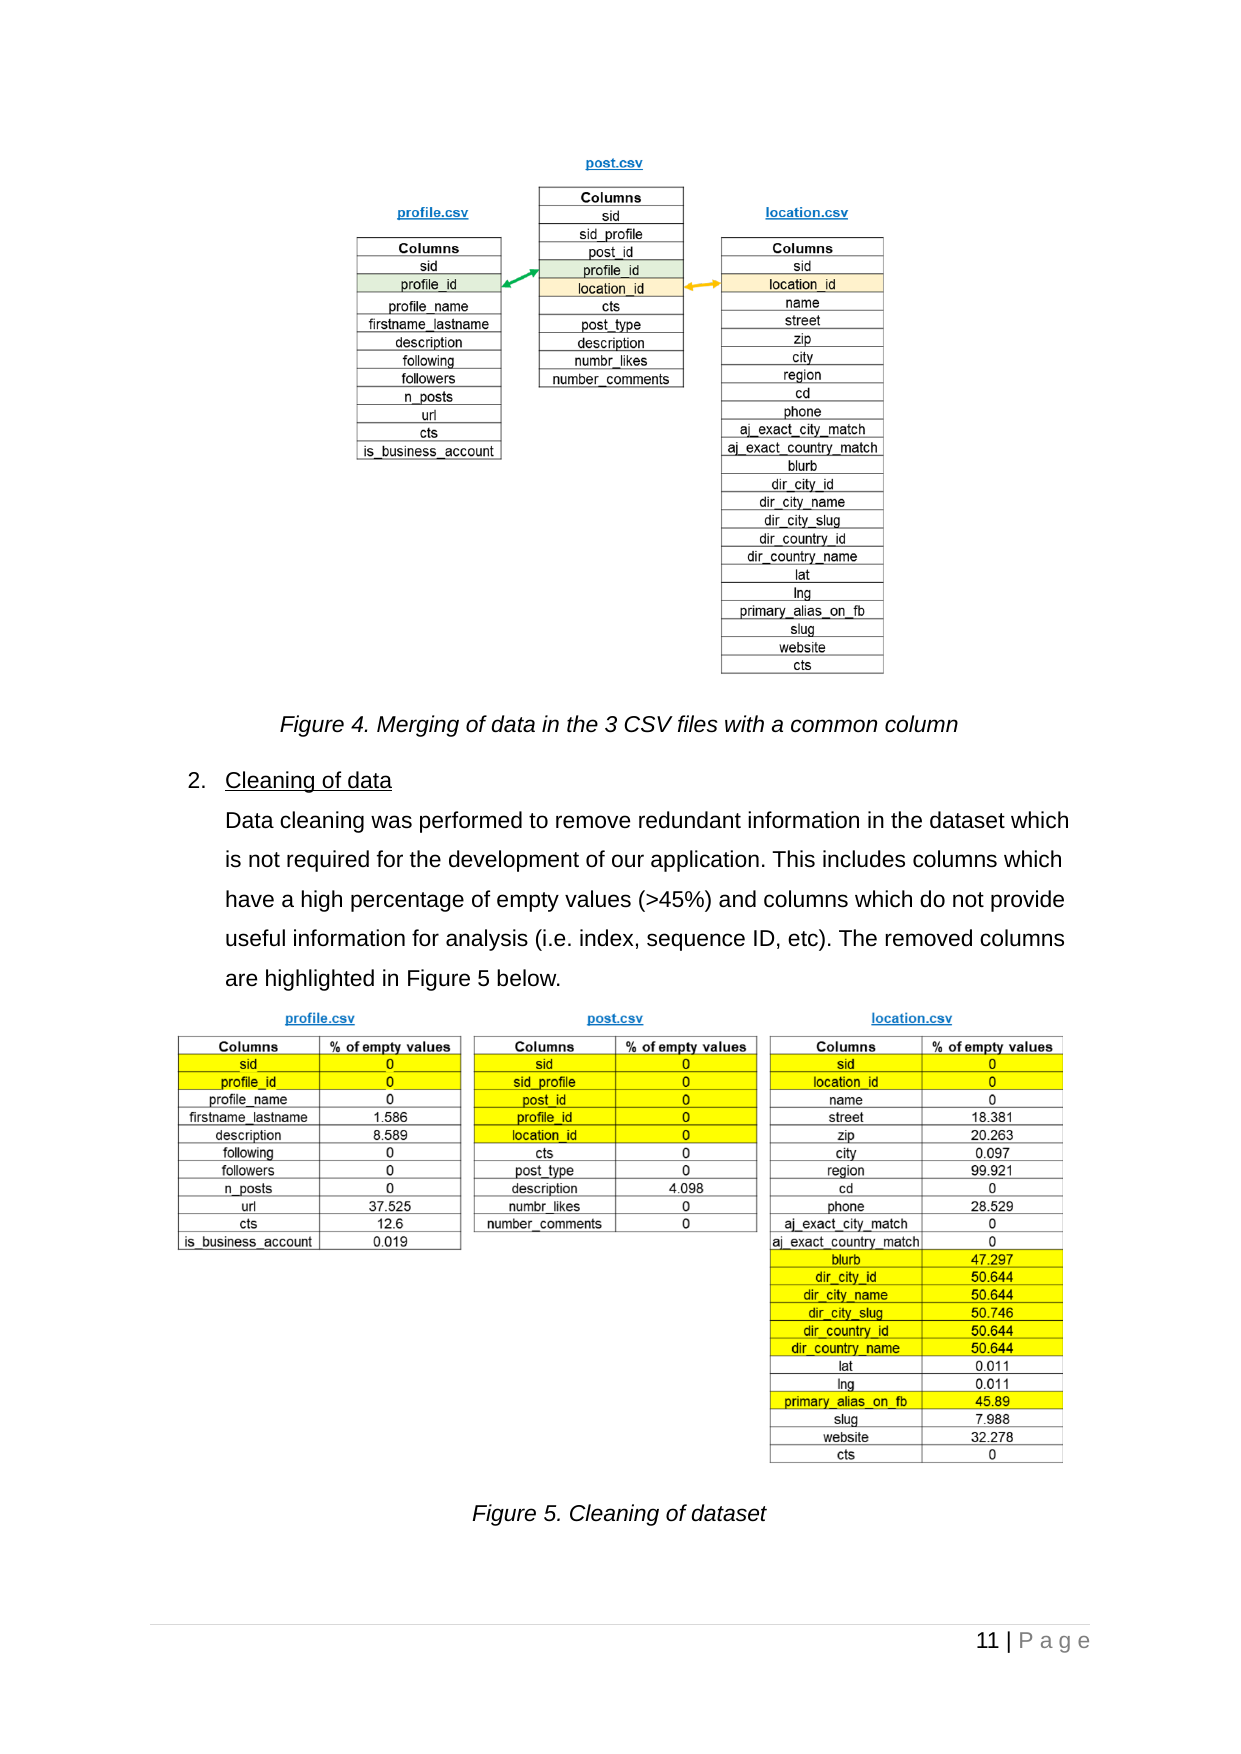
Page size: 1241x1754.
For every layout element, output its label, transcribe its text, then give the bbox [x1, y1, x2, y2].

list Cleaning of data [187, 767, 1090, 794]
text Figure 5. Cleaning of dataset [150, 1500, 1090, 1527]
picture [177, 1004, 1063, 1471]
list Data cleaning was performed to remove redundant information in the dataset which is not required for the development of our application. This includes columns which have a high percentage of empty values (>45%) and columns which do not provide useful information for analysis (i.e. index, sequence ID, etc). The removed columns are highlighted in Figure 5 below. [225, 807, 1090, 991]
text Figure 4. Merging of data in the 3 CSV files with a common column [150, 711, 1090, 738]
picture [356, 150, 884, 682]
